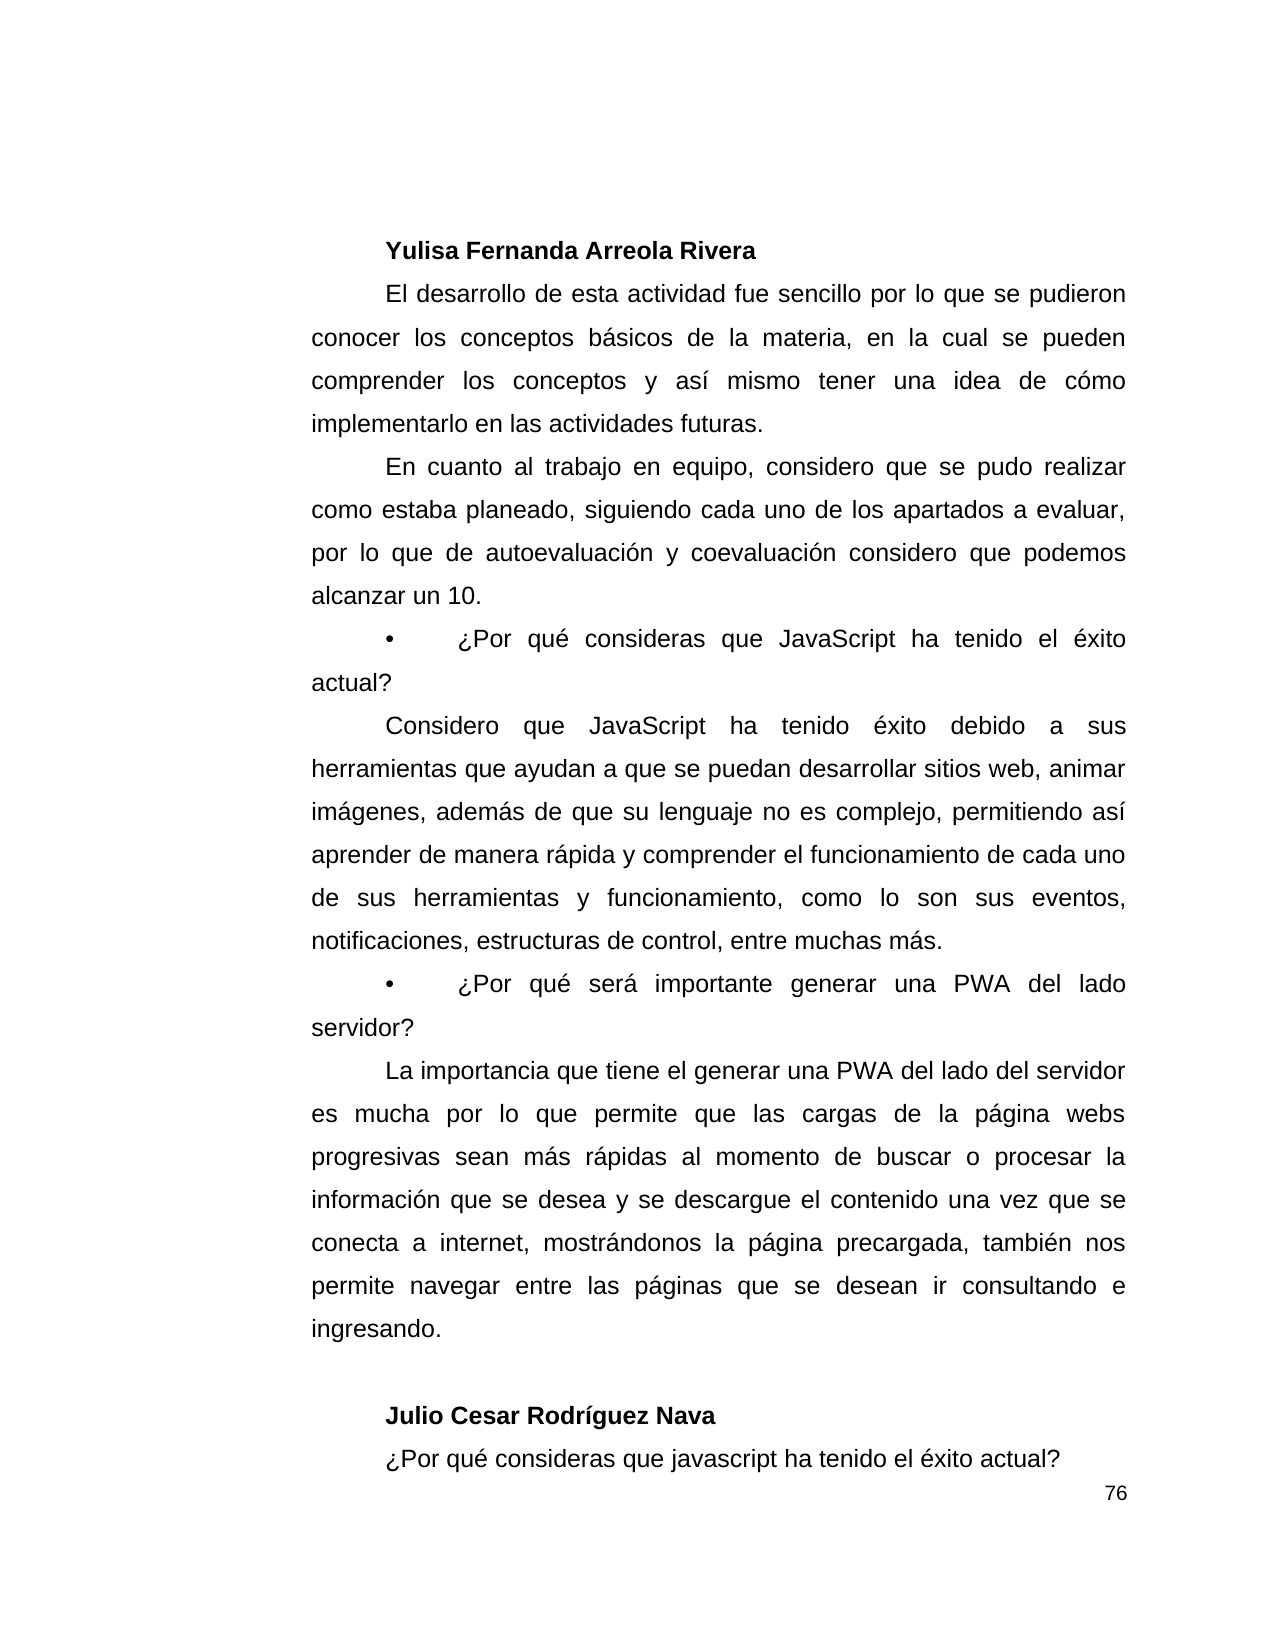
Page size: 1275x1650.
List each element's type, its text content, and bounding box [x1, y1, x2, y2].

text La importancia que tiene el generar una PWA del lado del servidor es mucha por lo que permite que las cargas de la página webs progresivas sean más rápidas al momento de buscar o procesar la información que se desea y se descargue el contenido una vez que se conecta a internet, mostrándonos la página precargada, también nos permite navegar entre las páginas que se desean ir consultando e ingresando. [311, 1056, 1127, 1343]
text En cuanto al trabajo en equipo, considero que se pudo realizar como estaba planeado, siguiendo cada uno de los apartados a evaluar, por lo que de autoevaluación y coevaluación considero que podemos alcanzar un 10. [311, 452, 1127, 610]
text • ¿Por qué consideras que JavaScript ha tenido el éxito actual? [311, 624, 1127, 696]
text • ¿Por qué será importante generar una PWA del lado servidor? [311, 969, 1127, 1041]
text ¿Por qué consideras que javascript ha tenido el éxito actual? [311, 1444, 1127, 1472]
text Yulisa Fernanda Arreola Rivera [311, 236, 1127, 265]
text Considero que JavaScript ha tenido éxito debido a sus herramientas que ayudan a que se puedan desarrollar sitios web, animar imágenes, además de que su lenguaje no es complejo, permitiendo así aprender de manera rápida y comprender el funcionamiento de cada uno de sus herramientas y funcionamiento, como lo son sus eventos, notificaciones, estructuras de control, entre muchas más. [311, 711, 1127, 955]
text El desarrollo de esta actividad fue sencillo por lo que se pudieron conocer los conceptos básicos de la materia, en la cual se pueden comprender los conceptos y así mismo tener una idea de cómo implementarlo en las actividades futuras. [311, 279, 1127, 437]
text Julio Cesar Rodríguez Nava [311, 1401, 1127, 1429]
